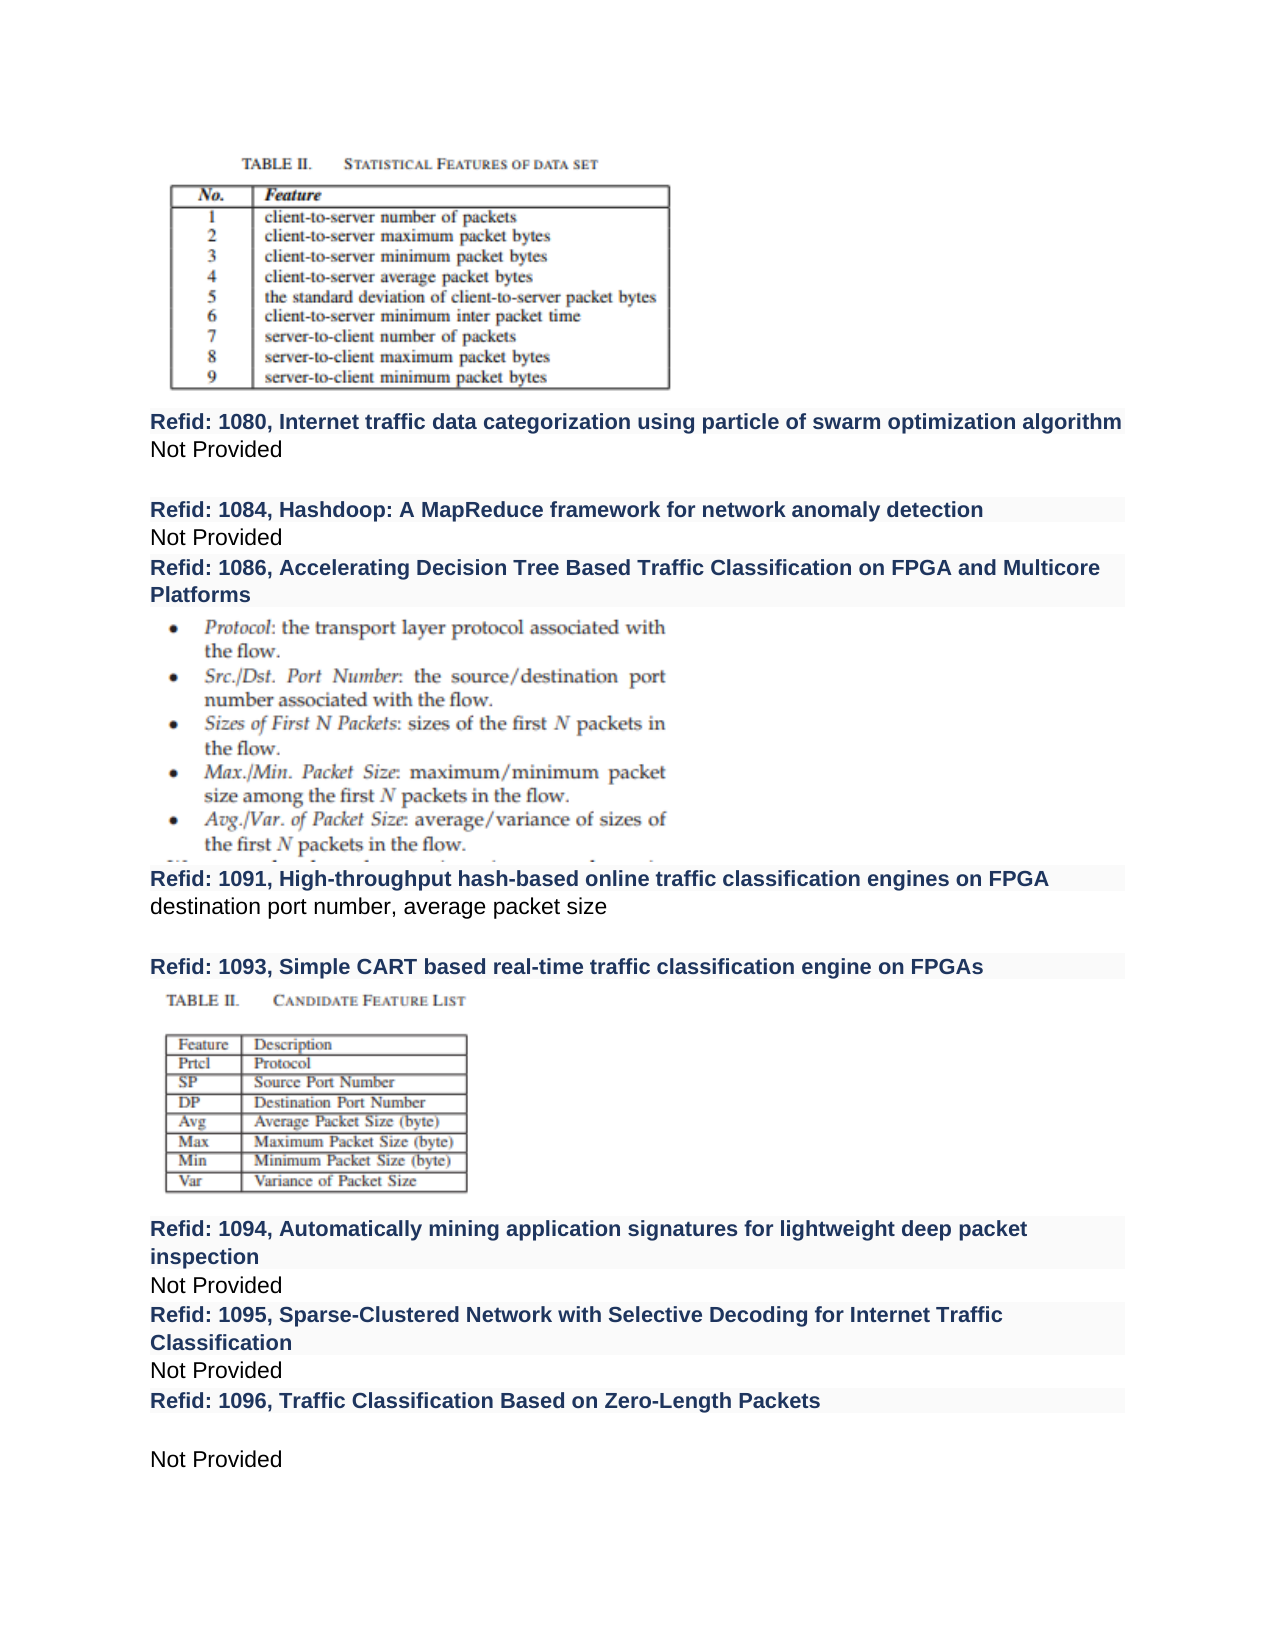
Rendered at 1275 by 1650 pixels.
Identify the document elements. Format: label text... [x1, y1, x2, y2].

text Not Provided [150, 1357, 1125, 1384]
subtitle Refid: 1094, Automatically mining application signatures for lightweight deep packet inspection [150, 1216, 1125, 1269]
subtitle Refid: 1080, Internet traffic data categorization using particle of swarm optimization algorithm [150, 408, 1125, 434]
text Not Provided [150, 524, 1125, 551]
subtitle Refid: 1093, Simple CART based real-time traffic classification engine on FPGAs [150, 953, 1125, 979]
text Not Provided [150, 436, 1125, 463]
subtitle Refid: 1095, Sparse-Clustered Network with Selective Decoding for Internet Traffic Classification [150, 1302, 1125, 1355]
text Not Provided [150, 1446, 1125, 1472]
text destination port number, average packet size [150, 893, 1125, 919]
subtitle Refid: 1091, High-throughput hash-based online traffic classification engines on FPGA [150, 865, 1125, 891]
subtitle Refid: 1086, Accelerating Decision Tree Based Traffic Classification on FPGA and Multicore Platforms [150, 554, 1125, 607]
text Not Provided [150, 1272, 1125, 1298]
picture [150, 981, 493, 1213]
subtitle Refid: 1084, Hashdoop: A MapReduce framework for network anomaly detection [150, 497, 1125, 522]
subtitle Refid: 1096, Traffic Classification Based on Zero-Length Packets [150, 1388, 1125, 1413]
picture [150, 150, 683, 405]
picture [150, 610, 683, 862]
